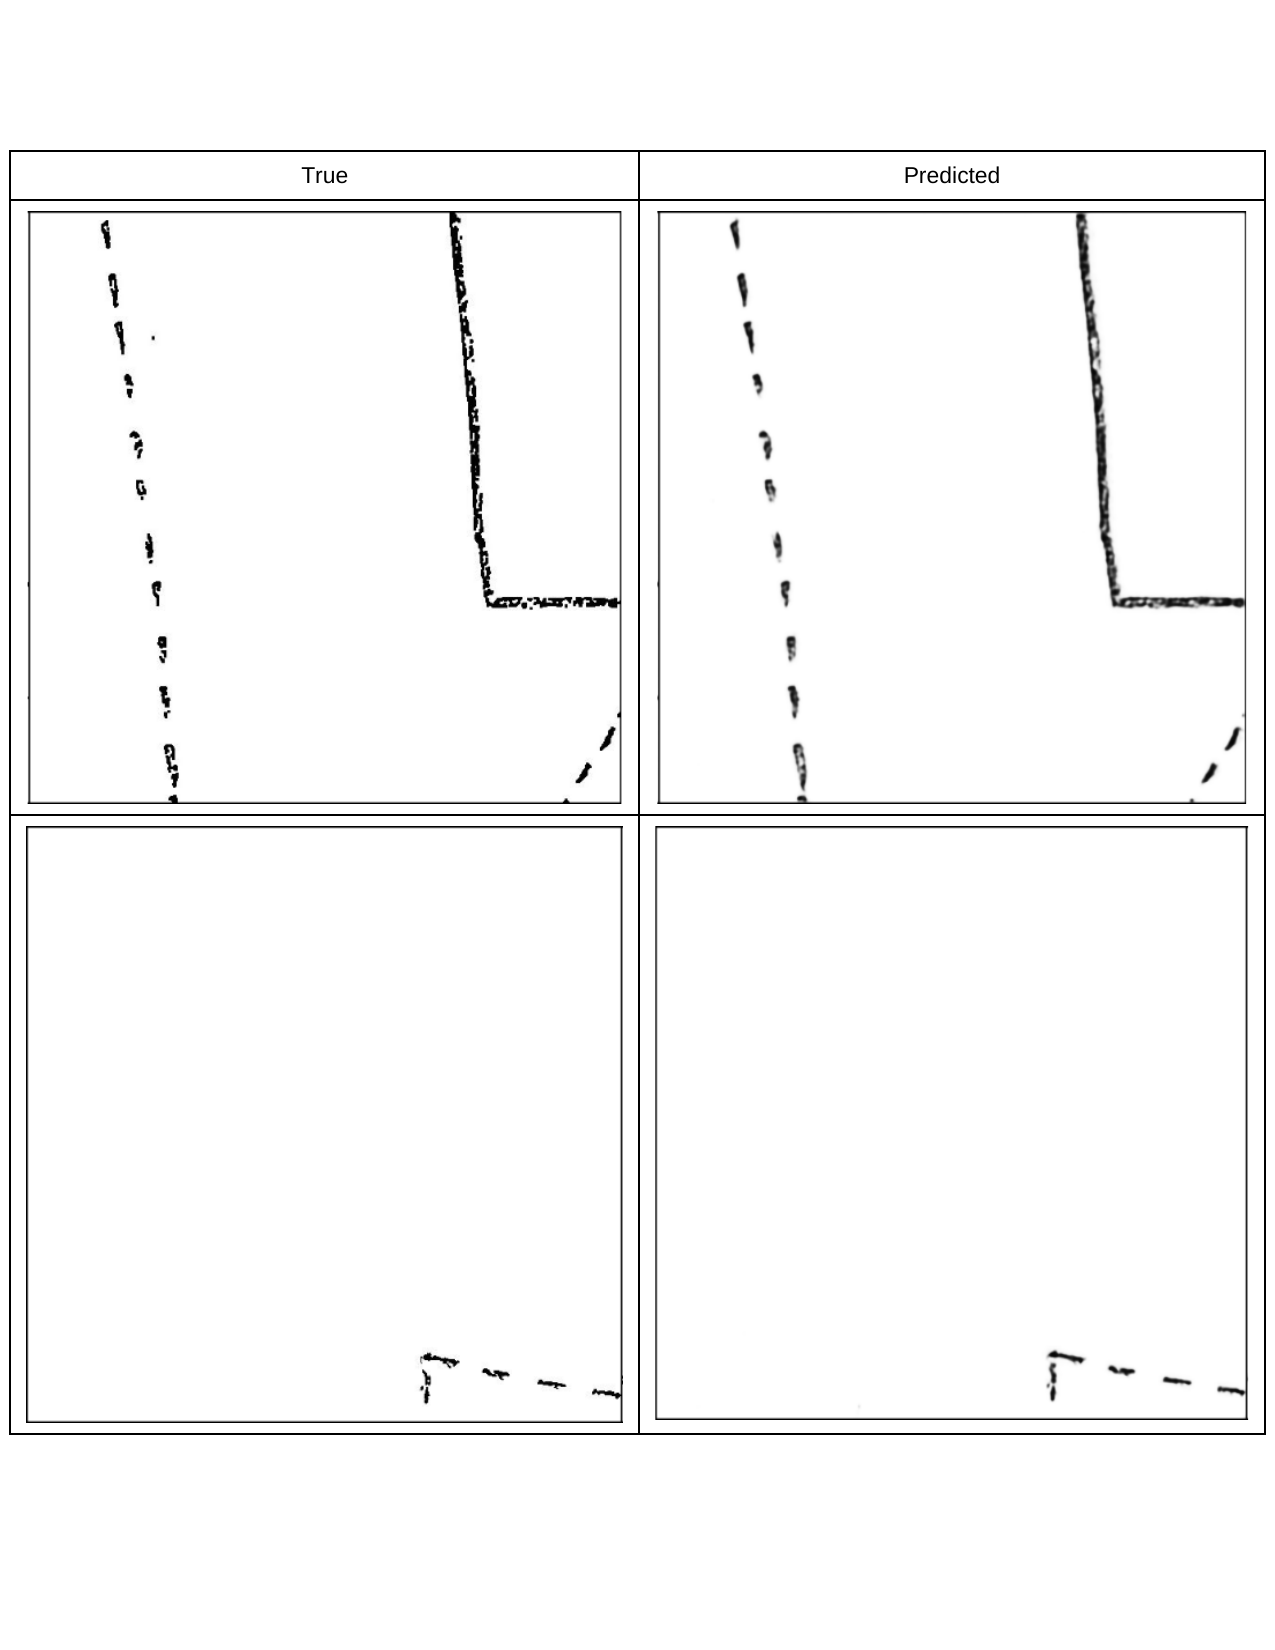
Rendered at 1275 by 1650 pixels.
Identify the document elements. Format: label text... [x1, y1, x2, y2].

picture [26, 826, 623, 1423]
picture [657, 211, 1247, 804]
table_cell [640, 816, 1264, 1433]
picture [655, 826, 1249, 1420]
table_header Predicted [640, 152, 1264, 199]
table_header True [11, 152, 638, 199]
table_cell [640, 201, 1264, 814]
table_cell [11, 201, 638, 814]
picture [27, 211, 622, 804]
table_cell [11, 816, 638, 1433]
